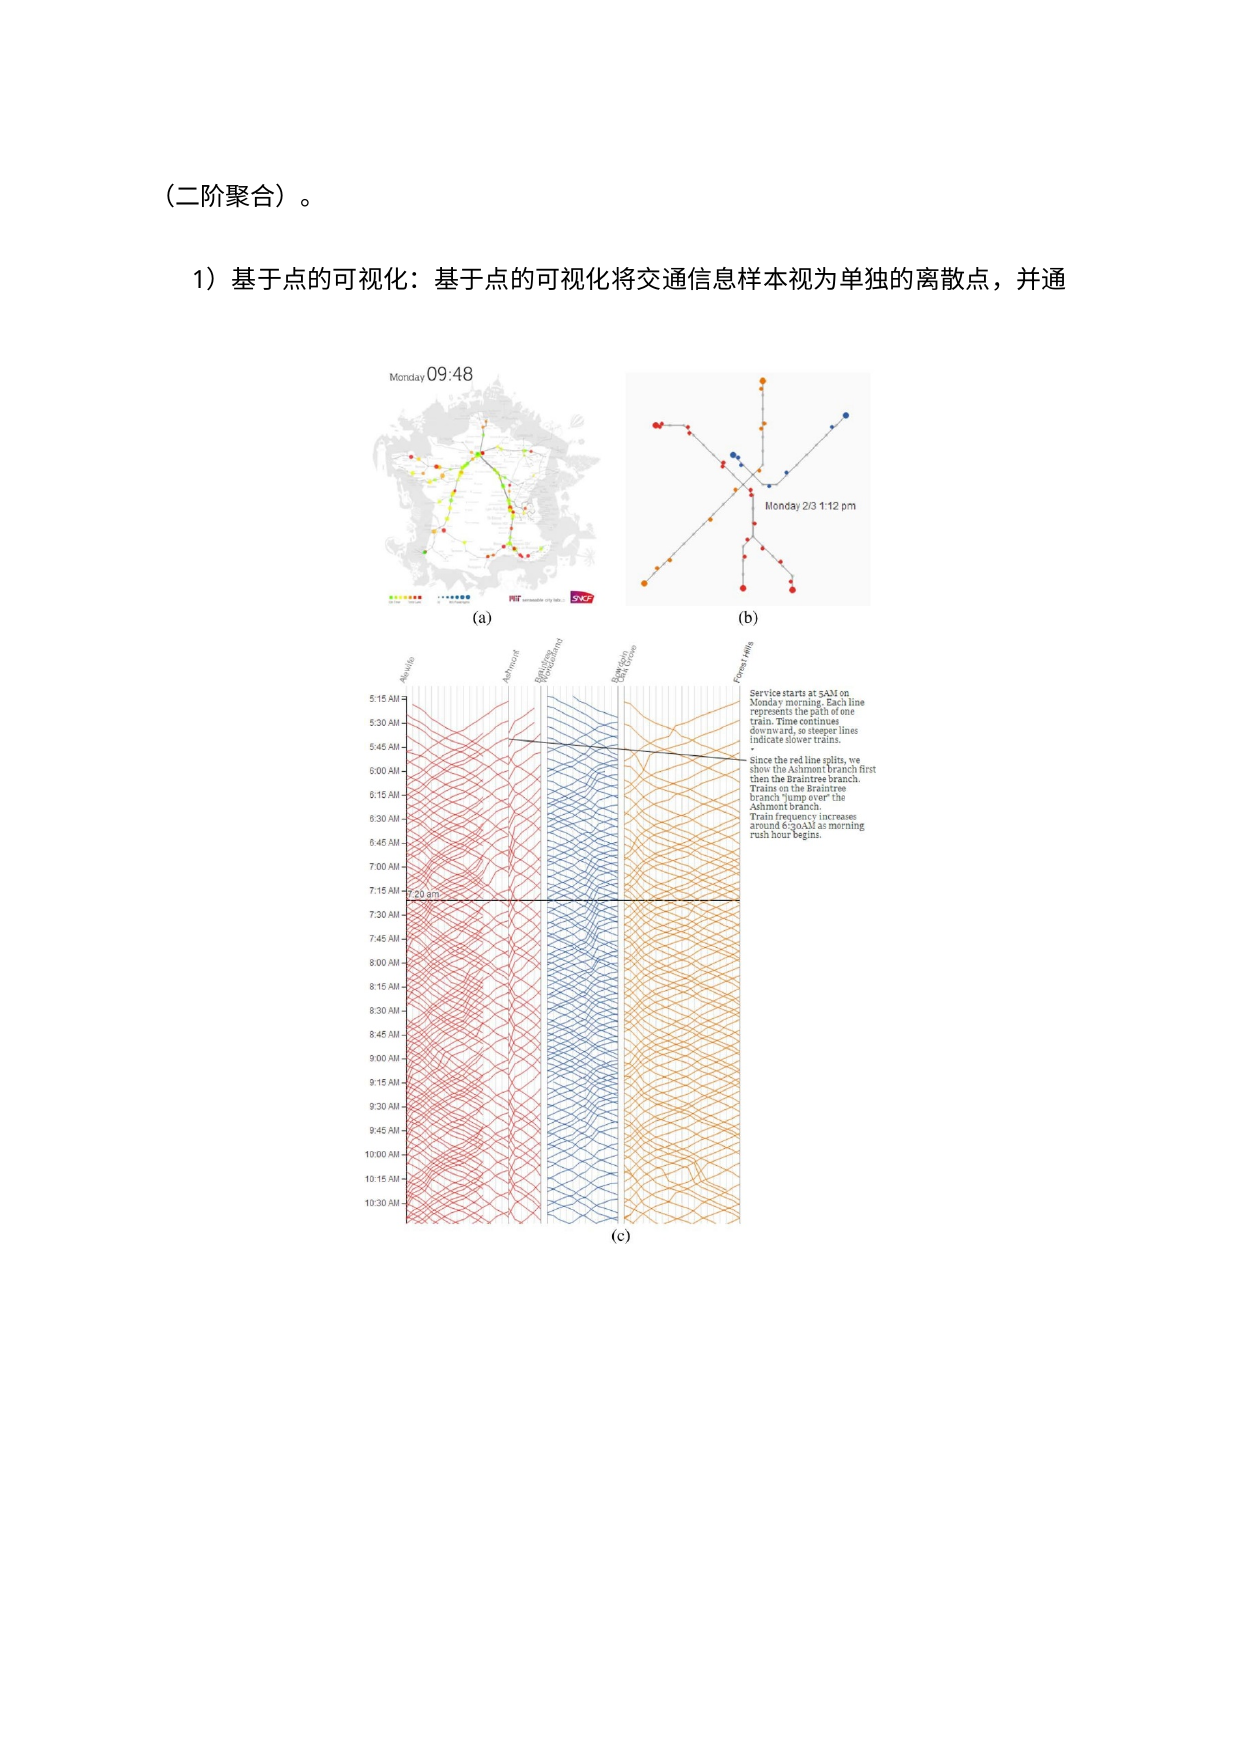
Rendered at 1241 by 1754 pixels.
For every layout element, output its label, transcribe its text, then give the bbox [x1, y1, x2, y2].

picture [364, 365, 877, 1244]
text 1）基于点的可视化：基于点的可视化将交通信息样本视为单独的离散点，并通过利用点相关来呈现这些样本。 [150, 245, 1067, 310]
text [150, 162, 1090, 227]
